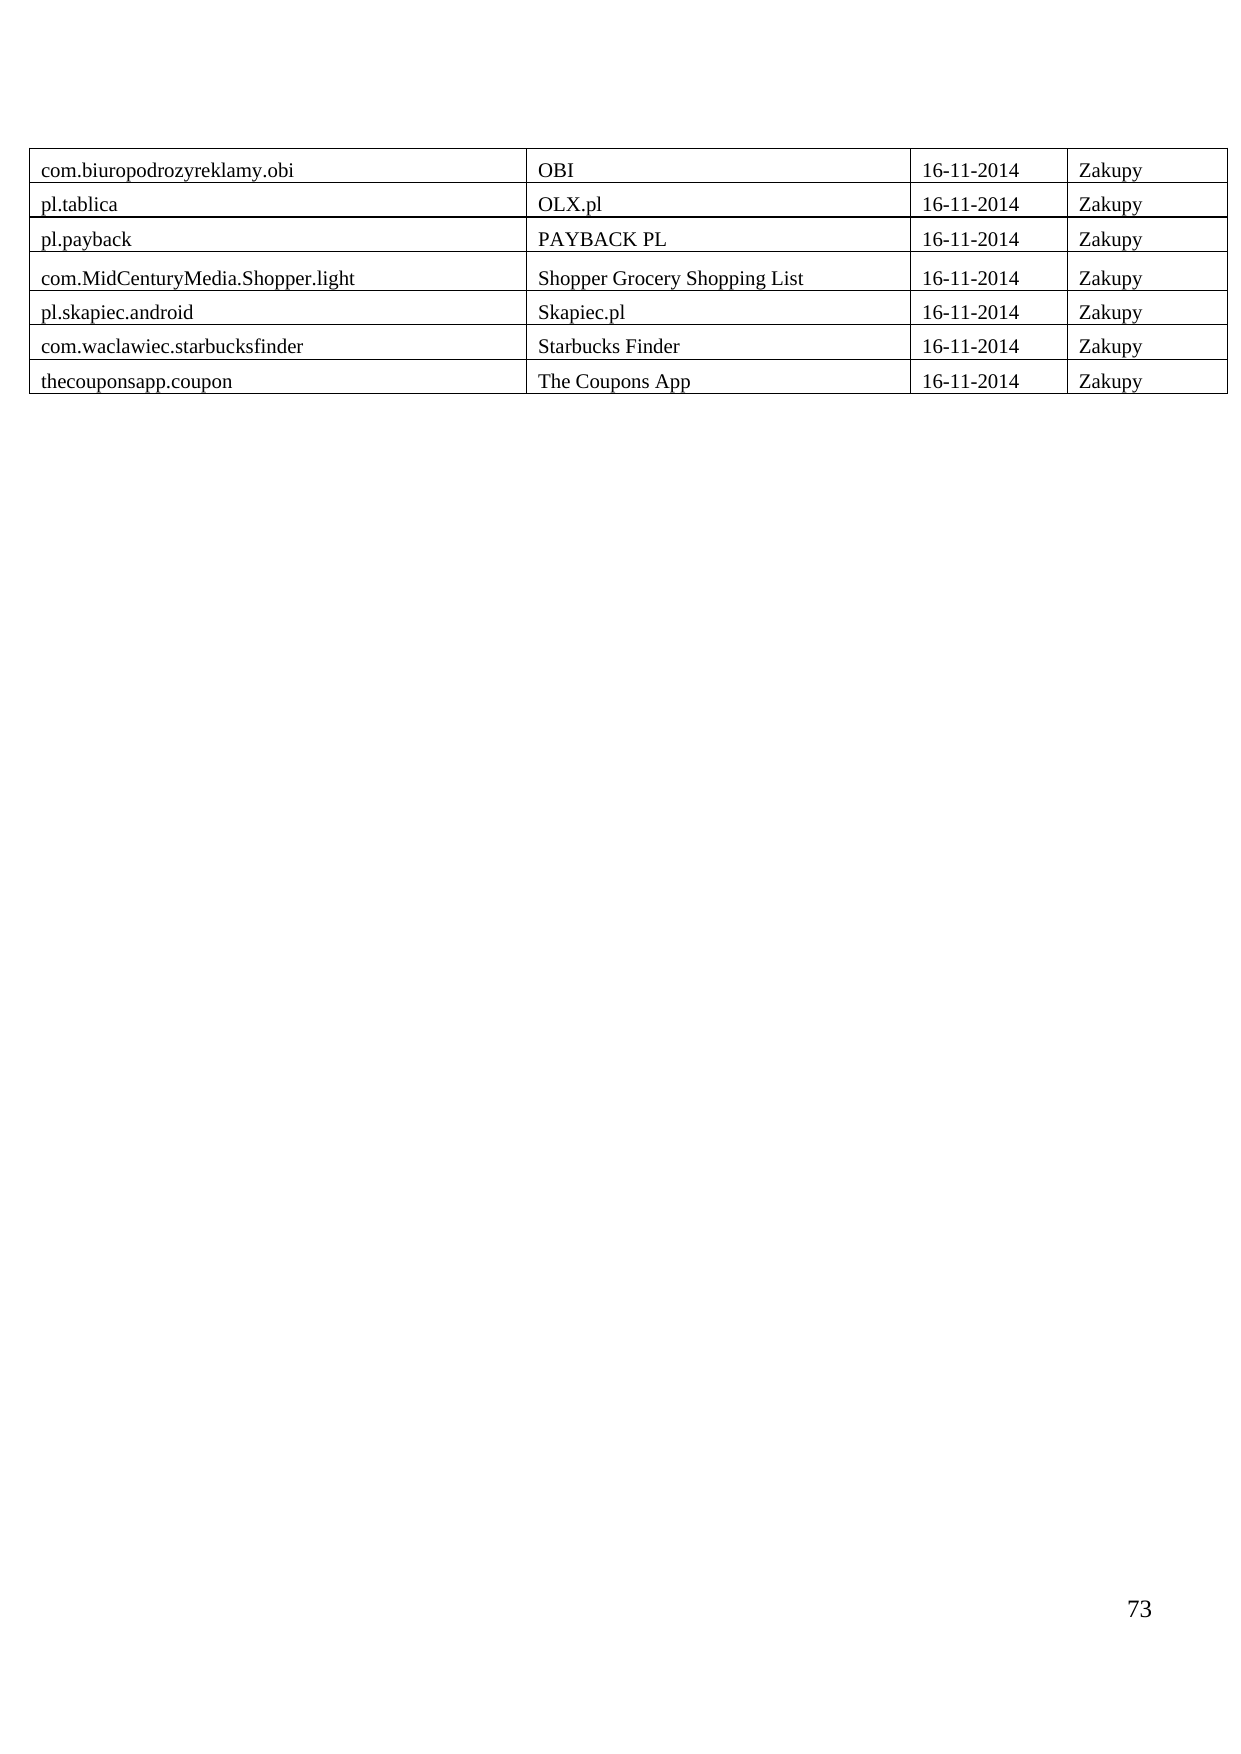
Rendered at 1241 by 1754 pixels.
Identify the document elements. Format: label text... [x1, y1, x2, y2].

table_cell com.waclawiec.starbucksfinder [30, 325, 526, 358]
table_cell pl.payback [30, 218, 526, 251]
table_cell com.MidCenturyMedia.Shopper.light [30, 252, 526, 290]
table_cell Zakupy [1068, 291, 1227, 324]
table_cell 16-11-2014 [911, 183, 1067, 216]
table_cell Starbucks Finder [527, 325, 910, 358]
table_cell 16-11-2014 [911, 291, 1067, 324]
table_cell Zakupy [1068, 218, 1227, 251]
table_cell The Coupons App [527, 360, 910, 393]
table_cell pl.skapiec.android [30, 291, 526, 324]
table_cell 16-11-2014 [911, 360, 1067, 393]
table_cell pl.tablica [30, 183, 526, 216]
table_cell Shopper Grocery Shopping List [527, 252, 910, 290]
table_cell 16-11-2014 [911, 252, 1067, 290]
table_cell OBI [527, 149, 910, 182]
table_cell 16-11-2014 [911, 149, 1067, 182]
table_cell Zakupy [1068, 252, 1227, 290]
table_cell Zakupy [1068, 360, 1227, 393]
table_cell 16-11-2014 [911, 325, 1067, 358]
table_cell Zakupy [1068, 183, 1227, 216]
table_cell com.biuropodrozyreklamy.obi [30, 149, 526, 182]
table_cell PAYBACK PL [527, 218, 910, 251]
table_cell Zakupy [1068, 325, 1227, 358]
table_cell Zakupy [1068, 149, 1227, 182]
table_cell OLX.pl [527, 183, 910, 216]
table_cell Skapiec.pl [527, 291, 910, 324]
table_cell 16-11-2014 [911, 218, 1067, 251]
table_cell thecouponsapp.coupon [30, 360, 526, 393]
